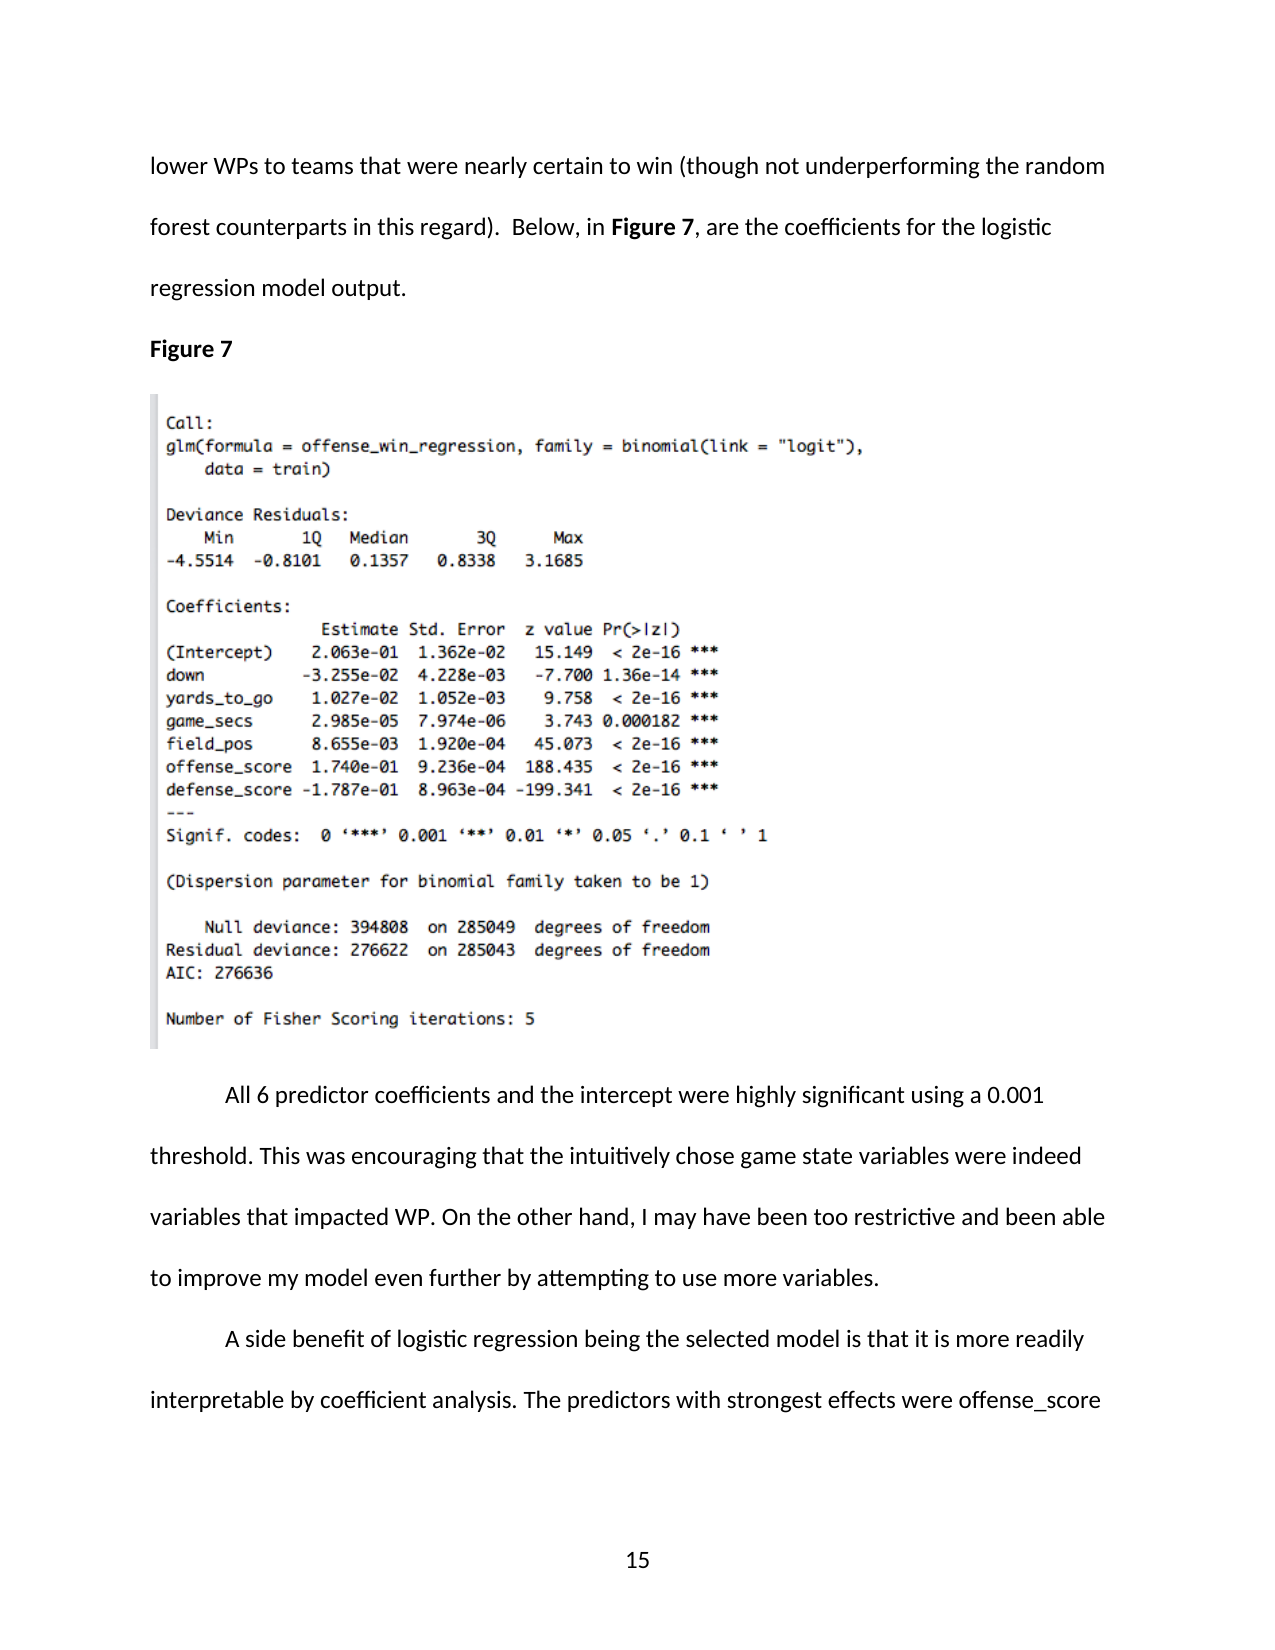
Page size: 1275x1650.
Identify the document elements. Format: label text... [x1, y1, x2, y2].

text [150, 150, 1125, 303]
picture [150, 394, 890, 1049]
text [150, 1324, 1125, 1415]
text Figure 7 [150, 333, 1125, 364]
text All 6 predictor coefficients and the intercept were highly significant using a 0.001 threshold. This was encouraging that the intuitively chose game state variables were indeed variables that impacted WP. On the other hand, I may have been too restrictive and been able to improve my model even further by attempting to use more variables. [150, 1079, 1125, 1293]
